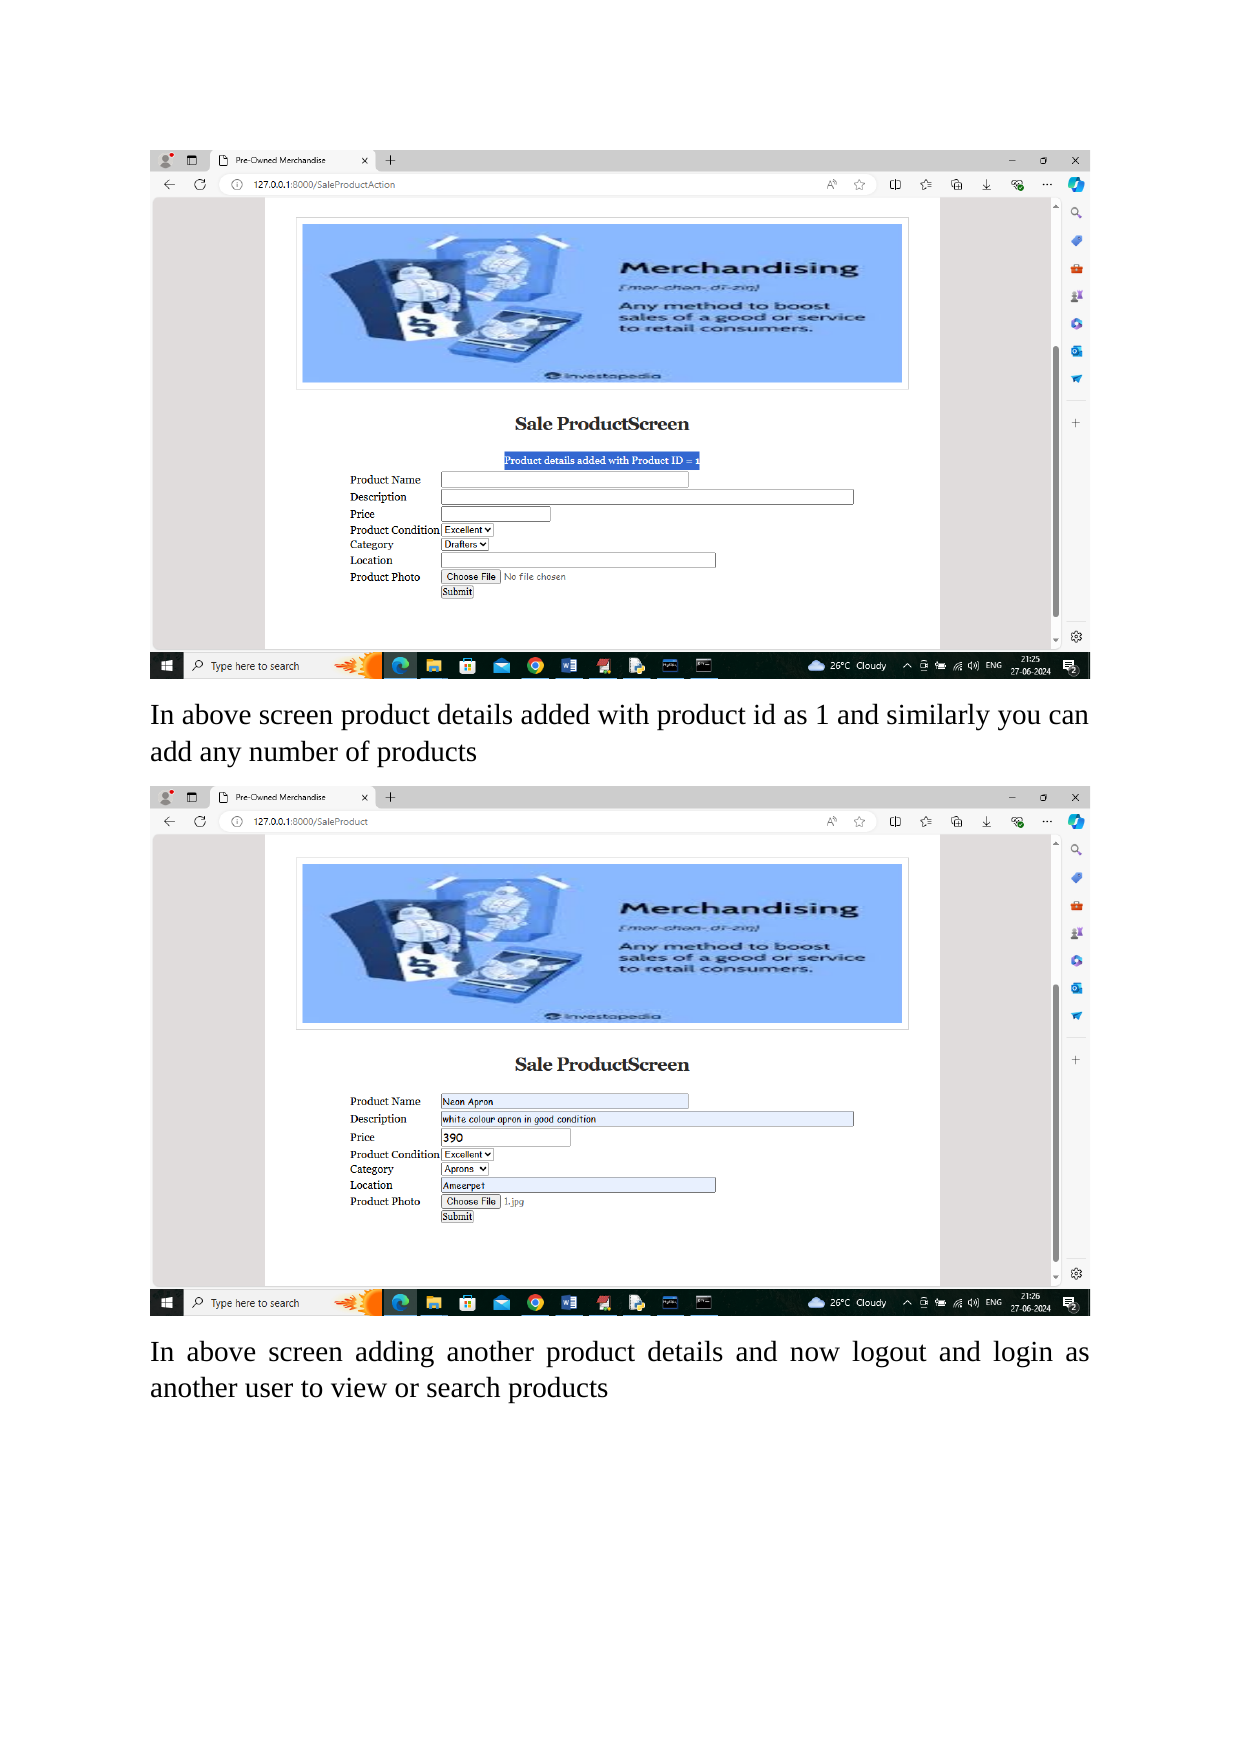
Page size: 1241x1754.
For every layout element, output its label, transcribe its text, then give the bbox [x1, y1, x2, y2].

text In above screen adding another product details and now logout and login as another user to view or search products [150, 1334, 1090, 1404]
picture [150, 150, 1091, 679]
picture [150, 786, 1091, 1316]
text In above screen product details added with product id as 1 and similarly you can add any number of products [150, 697, 1090, 767]
